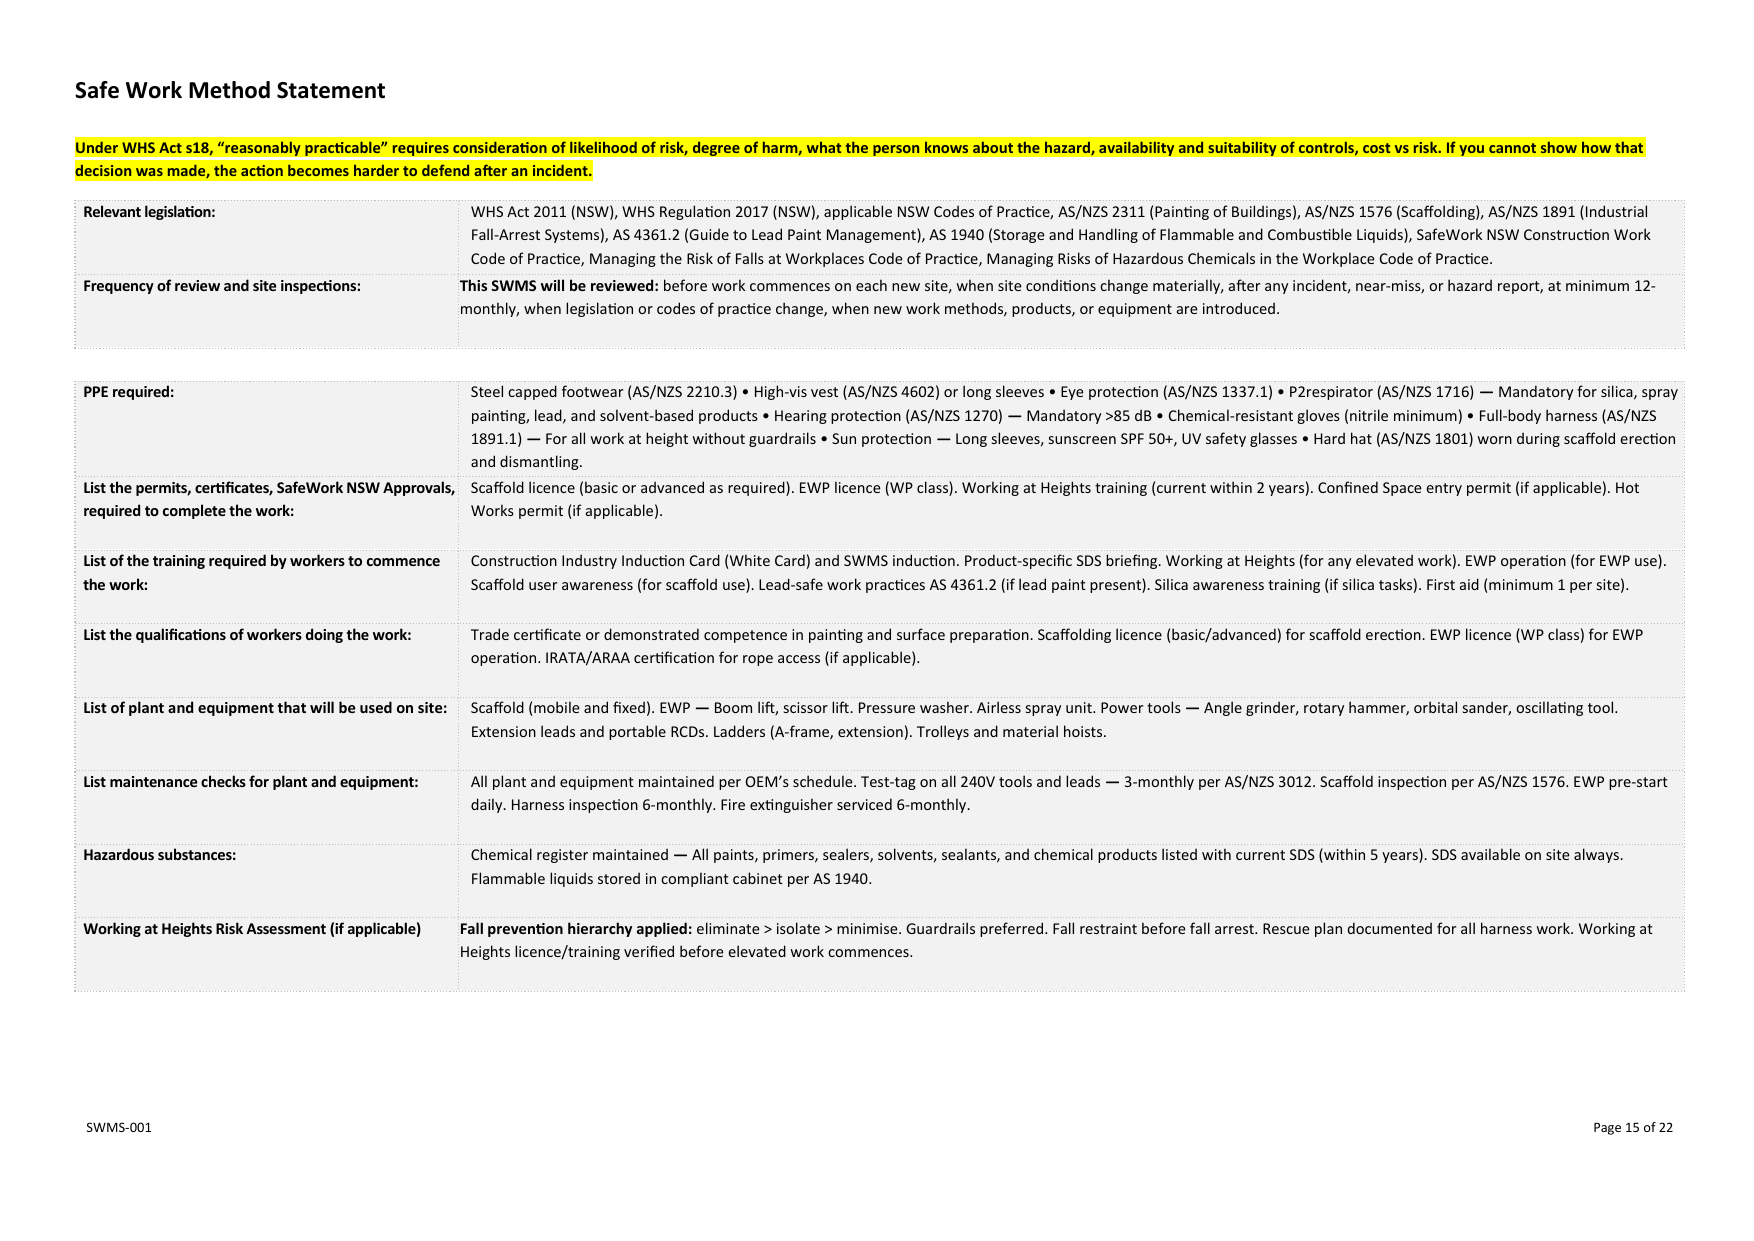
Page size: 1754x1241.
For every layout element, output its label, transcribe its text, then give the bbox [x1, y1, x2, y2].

table_cell Scaffold licence (basic or advanced as required). EWP licence (WP class). Working at Heights training (current within 2 years). Confined Space entry permit (if applicable). Hot Works permit (if applicable). [459, 476, 1684, 549]
table_cell List the qualifications of workers doing the work: [75, 623, 459, 697]
table_cell List the permits, certificates, SafeWork NSW Approvals, required to complete the work: [75, 476, 459, 549]
table_cell List of the training required by workers to commence the work: [75, 550, 459, 623]
table_header Steel capped footwear (AS/NZS 2210.3) • High-vis vest (AS/NZS 4602) or long sleeves • Eye protection (AS/NZS 1337.1) • P2respirator (AS/NZS 1716) — Mandatory for silica, spray painting, lead, and solvent-based products • Hearing protection (AS/NZS 1270) — Mandatory >85 dB • Chemical-resistant gloves (nitrile minimum) • Full-body harness (AS/NZS 1891.1) — For all work at height without guardrails • Sun protection — Long sleeves, sunscreen SPF 50+, UV safety glasses • Hard hat (AS/NZS 1801) worn during scaffold erection and dismantling. [459, 381, 1684, 476]
table_header WHS Act 2011 (NSW), WHS Regulation 2017 (NSW), applicable NSW Codes of Practice, AS/NZS 2311 (Painting of Buildings), AS/NZS 1576 (Scaffolding), AS/NZS 1891 (Industrial Fall-Arrest Systems), AS 4361.2 (Guide to Lead Paint Management), AS 1940 (Storage and Handling of Flammable and Combustible Liquids), SafeWork NSW Construction Work Code of Practice, Managing the Risk of Falls at Workplaces Code of Practice, Managing Risks of Hazardous Chemicals in the Workplace Code of Practice. [459, 200, 1684, 274]
table_cell Trade certificate or demonstrated competence in painting and surface preparation. Scaffolding licence (basic/advanced) for scaffold erection. EWP licence (WP class) for EWP operation. IRATA/ARAA certification for rope access (if applicable). [459, 623, 1684, 697]
table_cell Hazardous substances: [75, 844, 459, 917]
table_cell This SWMS will be reviewed: before work commences on each new site, when site conditions change materially, after any incident, near-miss, or hazard report, at minimum 12-monthly, when legislation or codes of practice change, when new work methods, products, or equipment are introduced. [459, 274, 1684, 347]
text Under WHS Act s18, “reasonably practicable” requires consideration of likelihood of risk, degree of harm, what the person knows about the hazard, availability and suitability of controls, cost vs risk. If you cannot show how that decision was made, the action becomes harder to defend after an incident. [75, 137, 1679, 181]
table_header Relevant legislation: [75, 200, 459, 274]
table_cell Fall prevention hierarchy applied: eliminate > isolate > minimise. Guardrails preferred. Fall restraint before fall arrest. Rescue plan documented for all harness work. Working at Heights licence/training verified before elevated work commences. [459, 917, 1684, 991]
table_cell Chemical register maintained — All paints, primers, sealers, solvents, sealants, and chemical products listed with current SDS (within 5 years). SDS available on site always. Flammable liquids stored in compliant cabinet per AS 1940. [459, 844, 1684, 917]
table_cell List maintenance checks for plant and equipment: [75, 770, 459, 844]
table_cell Construction Industry Induction Card (White Card) and SWMS induction. Product-specific SDS briefing. Working at Heights (for any elevated work). EWP operation (for EWP use). Scaffold user awareness (for scaffold use). Lead-safe work practices AS 4361.2 (if lead paint present). Silica awareness training (if silica tasks). First aid (minimum 1 per site). [459, 550, 1684, 623]
table_cell List of plant and equipment that will be used on site: [75, 697, 459, 770]
table_header PPE required: [75, 381, 459, 476]
table_cell Scaffold (mobile and fixed). EWP — Boom lift, scissor lift. Pressure washer. Airless spray unit. Power tools — Angle grinder, rotary hammer, orbital sander, oscillating tool. Extension leads and portable RCDs. Ladders (A-frame, extension). Trolleys and material hoists. [459, 697, 1684, 770]
table_cell Frequency of review and site inspections: [75, 274, 459, 347]
table_cell All plant and equipment maintained per OEM’s schedule. Test-tag on all 240V tools and leads — 3-monthly per AS/NZS 3012. Scaffold inspection per AS/NZS 1576. EWP pre-start daily. Harness inspection 6-monthly. Fire extinguisher serviced 6-monthly. [459, 770, 1684, 844]
table_cell Working at Heights Risk Assessment (if applicable) [75, 917, 459, 991]
